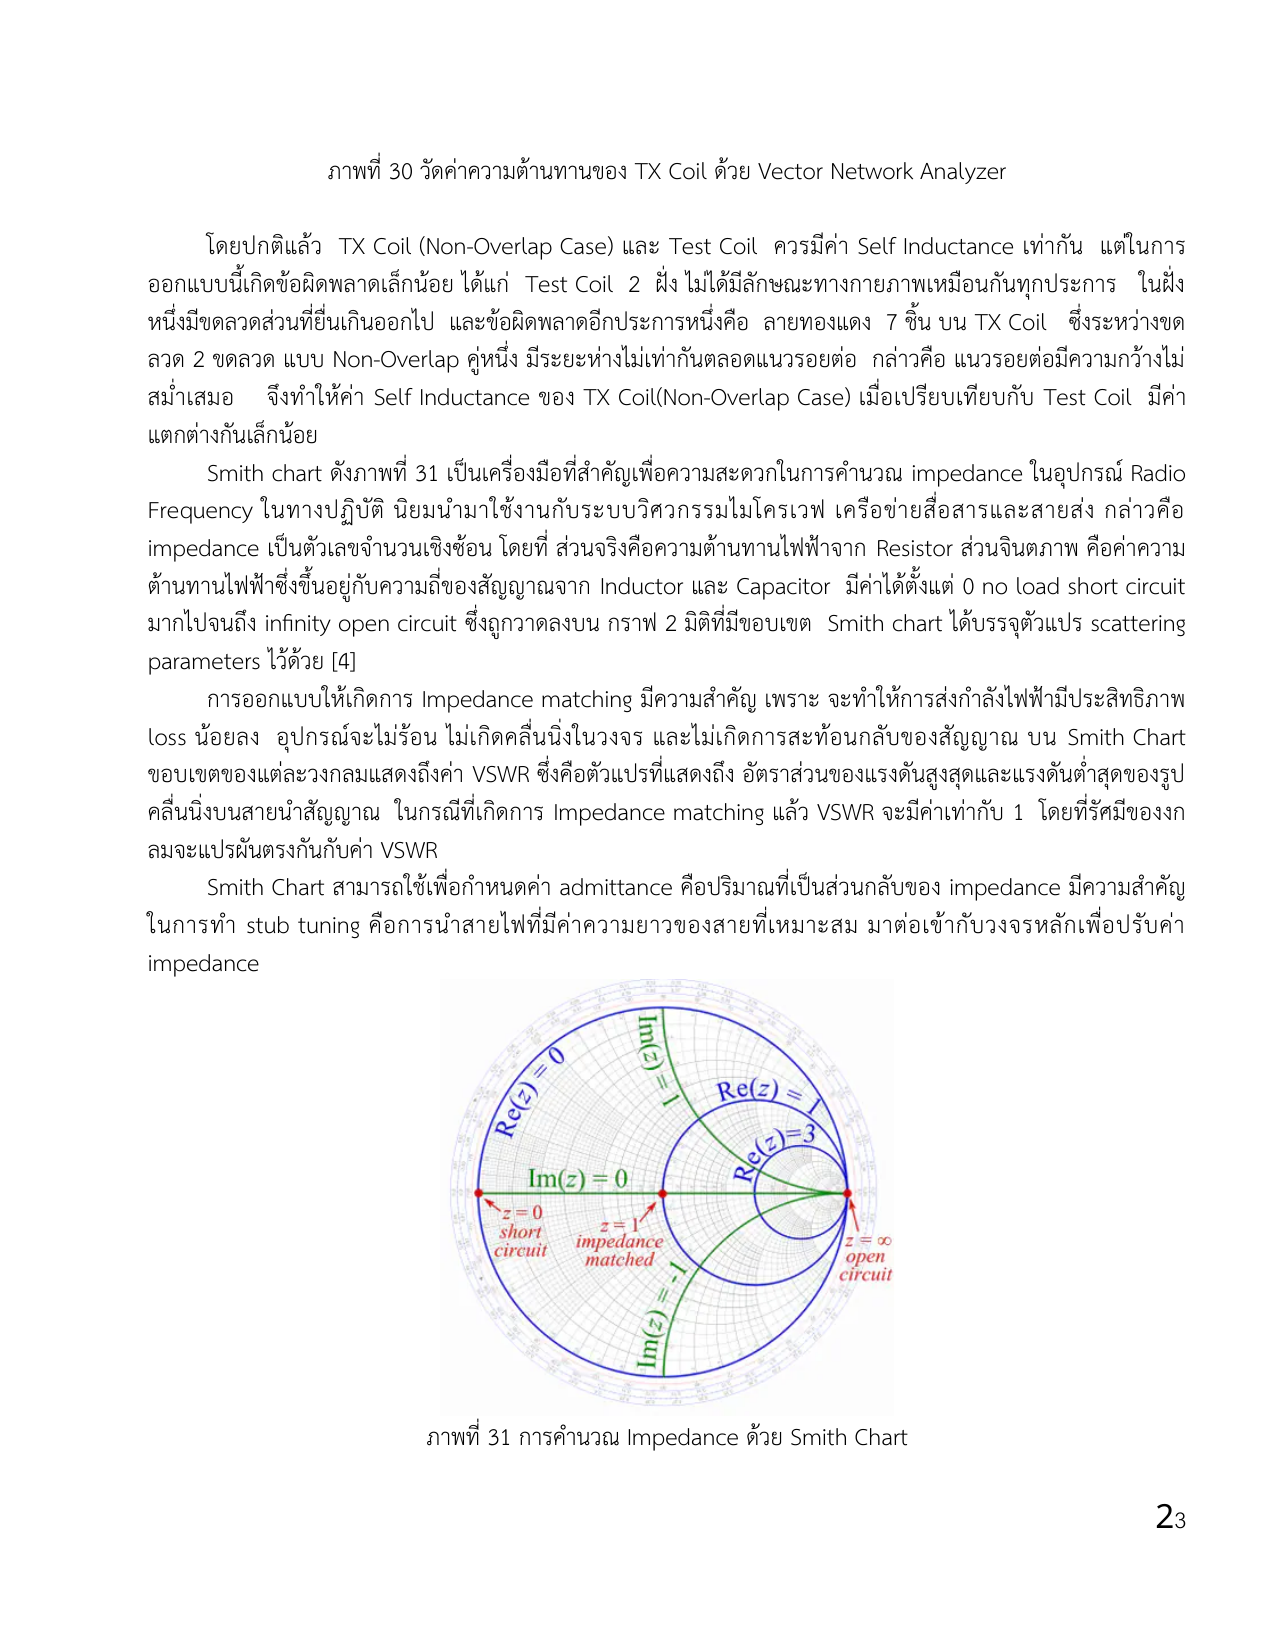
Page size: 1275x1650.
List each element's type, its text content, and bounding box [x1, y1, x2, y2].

text Smith chart ดังภาพที่ 31 เป็นเครื่องมือที่สำคัญเพื่อความสะดวกในการคำนวณ impedance ในอุปกรณ์ Radio Frequency ในทางปฏิบัติ นิยมนำมาใช้งานกับระบบวิศวกรรมไมโครเวฟ เครือข่ายสื่อสารและสายส่ง กล่าวคือ impedance เป็นตัวเลขจำนวนเชิงซ้อน โดยที่ ส่วนจริงคือความต้านทานไฟฟ้าจาก Resistor ส่วนจินตภาพ คือค่าความต้านทานไฟฟ้าซึ่งขึ้นอยู่กับความถี่ของสัญญาณจาก Inductor และ Capacitor มีค่าได้ตั้งแต่ 0 no load short circuit มากไปจนถึง infinity open circuit ซึ่งถูกวาดลงบน กราฟ 2 มิติที่มีขอบเขต Smith chart ได้บรรจุตัวแปร scattering parameters ไว้ด้วย [4] [148, 452, 1186, 678]
text ภาพที่ 31 การคำนวณ Impedance ด้วย Smith Chart [148, 1416, 1186, 1453]
picture [440, 979, 895, 1416]
text Smith Chart สามารถใช้เพื่อกำหนดค่า admittance คือปริมาณที่เป็นส่วนกลับของ impedance มีความสำคัญในการทำ stub tuning คือการนำสายไฟที่มีค่าความยาวของสายที่เหมาะสม มาต่อเข้ากับวงจรหลักเพื่อปรับค่า impedance [148, 866, 1186, 979]
text การออกแบบให้เกิดการ Impedance matching มีความสำคัญ เพราะ จะทำให้การส่งกำลังไฟฟ้ามีประสิทธิภาพ loss น้อยลง อุปกรณ์จะไม่ร้อน ไม่เกิดคลื่นนิ่งในวงจร และไม่เกิดการสะท้อนกลับของสัญญาณ บน Smith Chart ขอบเขตของแต่ละวงกลมแสดงถึงค่า VSWR ซึ่งคือตัวแปรที่แสดงถึง อัตราส่วนของแรงดันสูงสุดและแรงดันต่ำสุดของรูปคลื่นนิ่งบนสายนำสัญญาณ ในกรณีที่เกิดการ Impedance matching แล้ว VSWR จะมีค่าเท่ากับ 1 โดยที่รัศมีของงกลมจะแปรผันตรงกันกับค่า VSWR [148, 678, 1186, 866]
text โดยปกติแล้ว TX Coil (Non-Overlap Case) และ Test Coil ควรมีค่า Self Inductance เท่ากัน แต่ในการออกแบบนี้เกิดข้อผิดพลาดเล็กน้อย ได้แก่ Test Coil 2 ฝั่ง ไม่ได้มีลักษณะทางกายภาพเหมือนกันทุกประการ ในฝั่งหนึ่งมีขดลวดส่วนที่ยื่นเกินออกไป และข้อผิดพลาดอีกประการหนึ่งคือ ลายทองแดง 7 ชิ้น บน TX Coil ซึ่งระหว่างขดลวด 2 ขดลวด แบบ Non-Overlap คู่หนึ่ง มีระยะห่างไม่เท่ากันตลอดแนวรอยต่อ กล่าวคือ แนวรอยต่อมีความกว้างไม่สม่ำเสมอ จึงทำให้ค่า Self Inductance ของ TX Coil(Non-Overlap Case) เมื่อเปรียบเทียบกับ Test Coil มีค่าแตกต่างกันเล็กน้อย [148, 225, 1186, 452]
text ภาพที่ 30 วัดค่าความต้านทานของ TX Coil ด้วย Vector Network Analyzer [148, 150, 1186, 188]
